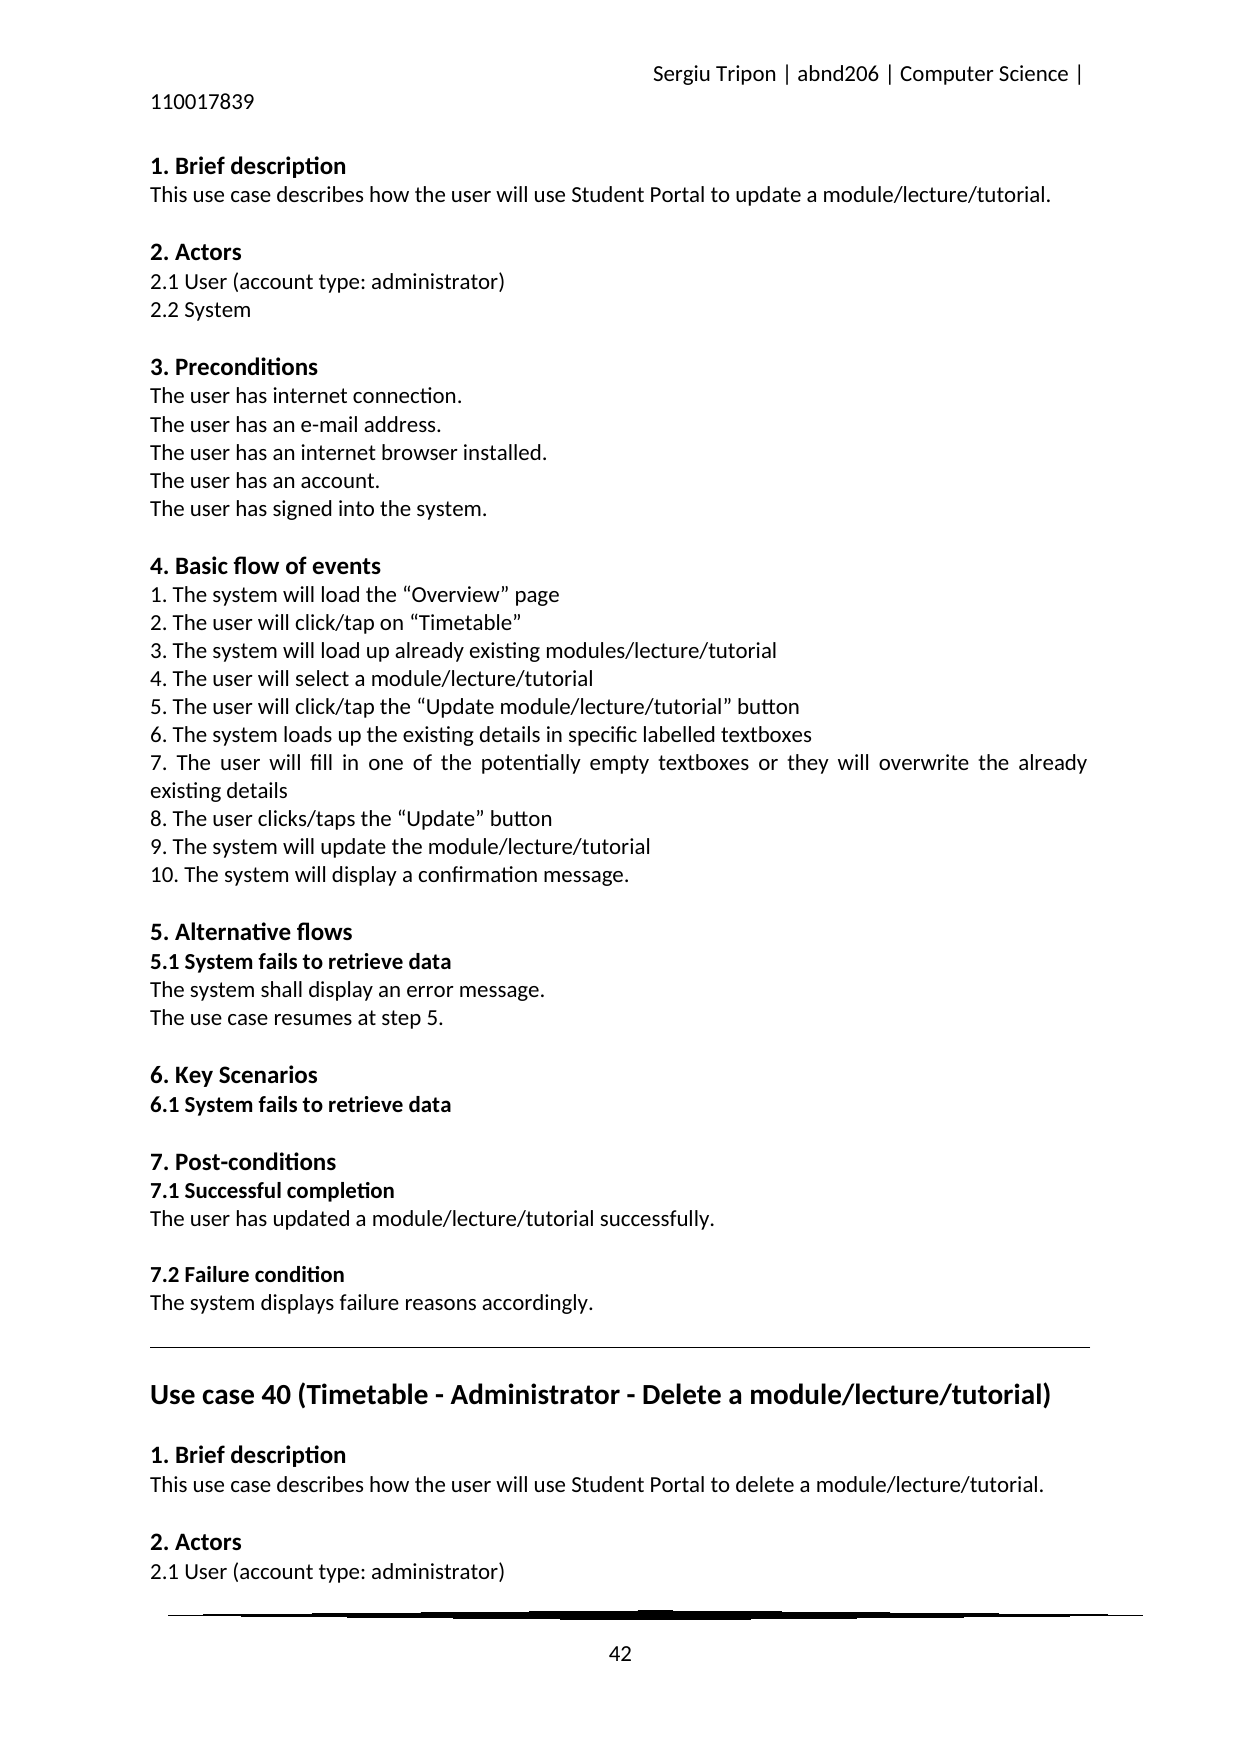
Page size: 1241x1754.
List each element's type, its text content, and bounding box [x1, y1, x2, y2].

text 7.1 Successful completion [150, 1176, 1090, 1204]
text This use case describes how the user will use Student Portal to delete a module/lecture/tutorial. [150, 1470, 1090, 1498]
text 4. The user will select a module/lecture/tutorial [150, 664, 1090, 692]
text 5. Alternative flows [150, 917, 1090, 947]
text 2. The user will click/tap on “Timetable” [150, 608, 1090, 636]
text 7.2 Failure condition [150, 1260, 1090, 1288]
text 2.2 System [150, 295, 1090, 323]
text The user has internet connection. [150, 382, 1090, 410]
text 1. The system will load the “Overview” page [150, 580, 1090, 608]
text The user has updated a module/lecture/tutorial successfully. [150, 1204, 1090, 1232]
text 6.1 System fails to retrieve data [150, 1090, 1090, 1118]
text 4. Basic flow of events [150, 550, 1090, 580]
text The user has signed into the system. [150, 494, 1090, 522]
text The user has an e-mail address. [150, 410, 1090, 438]
text 3. Preconditions [150, 351, 1090, 382]
text The use case resumes at step 5. [150, 1003, 1090, 1031]
text 2. Actors [150, 237, 1090, 267]
text The system displays failure reasons accordingly. [150, 1288, 1090, 1316]
text 2. Actors [150, 1526, 1090, 1557]
text The system shall display an error message. [150, 975, 1090, 1003]
text 5.1 System fails to retrieve data [150, 947, 1090, 975]
text 8. The user clicks/taps the “Update” button [150, 804, 1090, 832]
text This use case describes how the user will use Student Portal to update a module/lecture/tutorial. [150, 181, 1090, 208]
text 2.1 User (account type: administrator) [150, 1557, 1090, 1585]
text 2.1 User (account type: administrator) [150, 267, 1090, 295]
text 3. The system will load up already existing modules/lecture/tutorial [150, 636, 1090, 664]
text 9. The system will update the module/lecture/tutorial [150, 832, 1090, 861]
text 1. Brief description [150, 150, 1090, 181]
text The user has an account. [150, 466, 1090, 494]
text 7. The user will fill in one of the potentially empty textboxes or they will overwrite the already existing details [150, 748, 1090, 804]
text 6. The system loads up the existing details in specific labelled textboxes [150, 720, 1090, 748]
text The user has an internet browser installed. [150, 438, 1090, 466]
text 6. Key Scenarios [150, 1059, 1090, 1090]
text 1. Brief description [150, 1440, 1090, 1470]
text 5. The user will click/tap the “Update module/lecture/tutorial” button [150, 692, 1090, 720]
text 10. The system will display a confirmation message. [150, 861, 1090, 888]
text Use case 40 (Timetable - Administrator - Delete a module/lecture/tutorial) [150, 1376, 1090, 1412]
text 7. Post-conditions [150, 1146, 1090, 1176]
